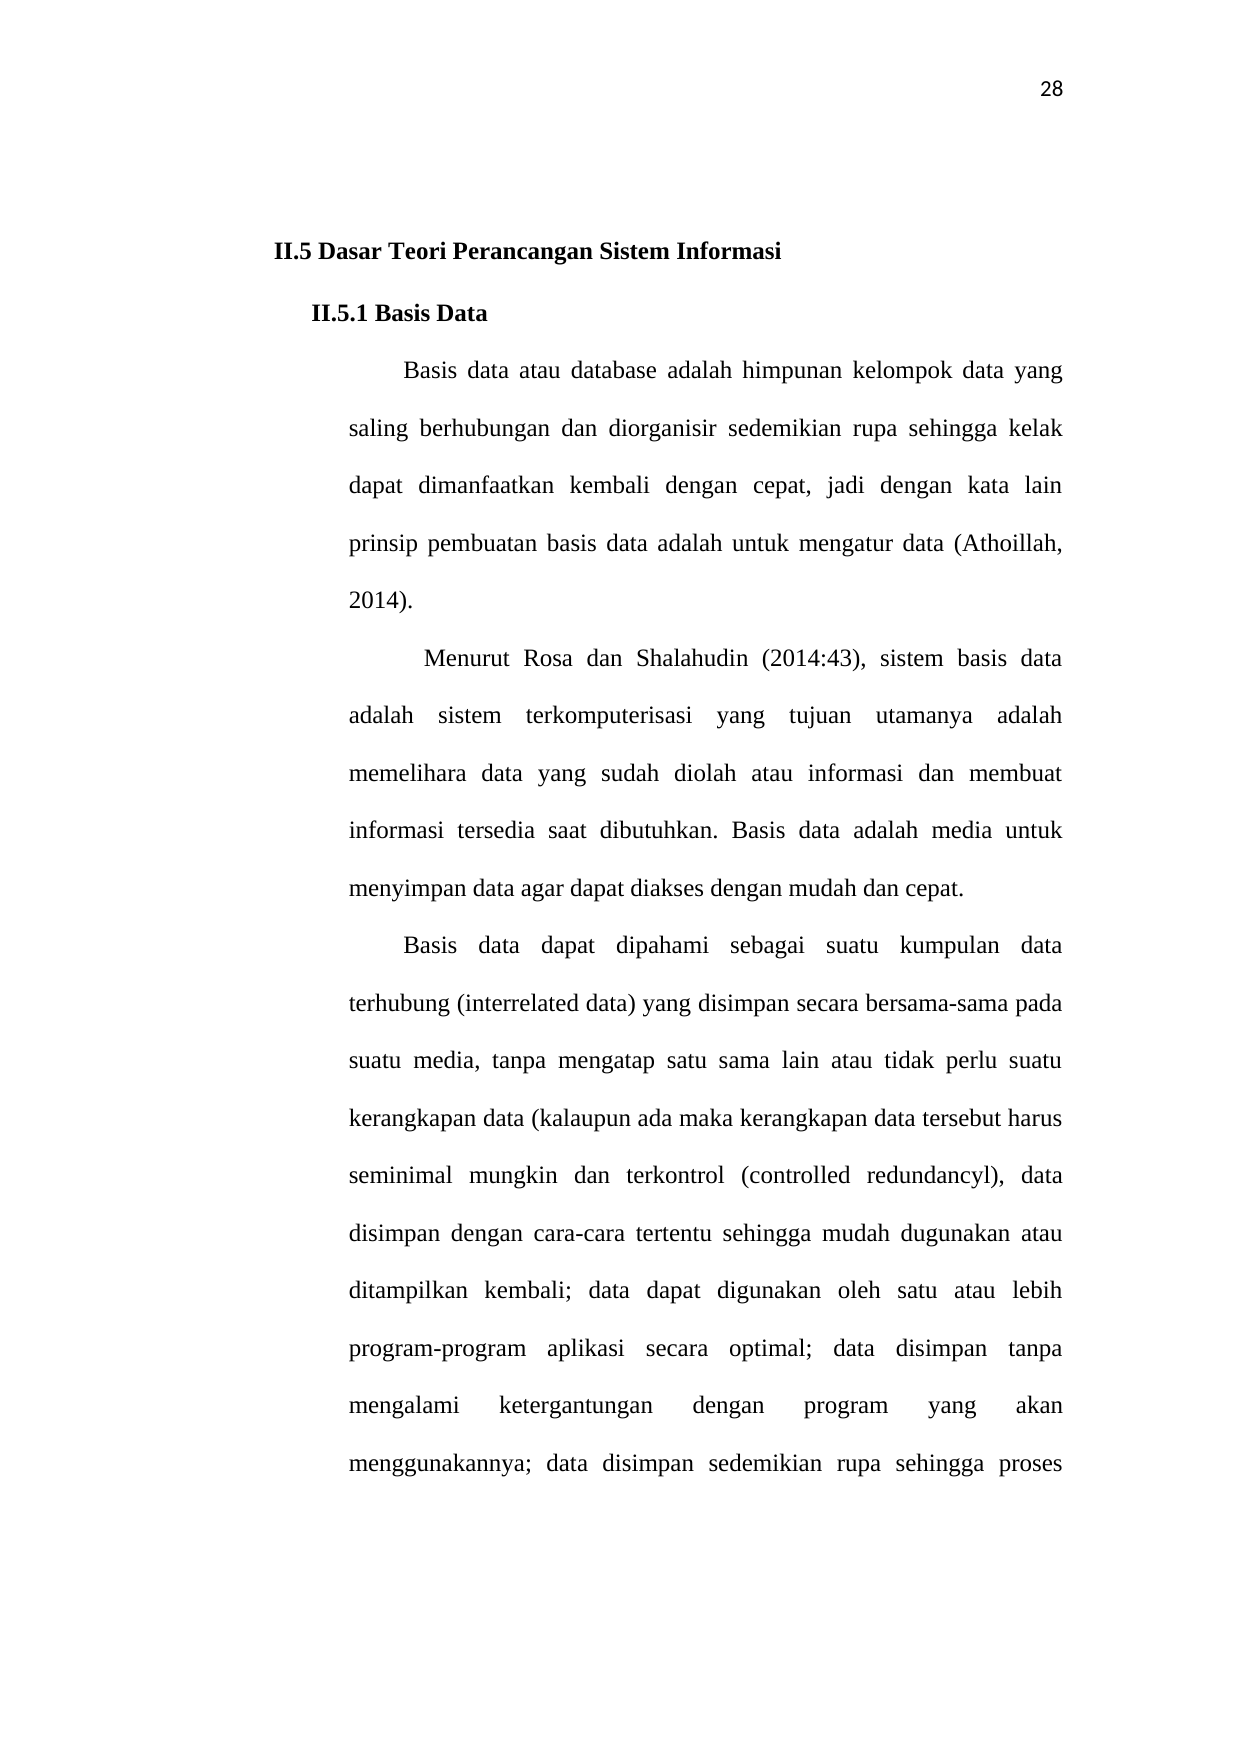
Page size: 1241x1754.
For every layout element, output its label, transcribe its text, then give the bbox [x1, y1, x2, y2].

subtitle Dasar Teori Perancangan Sistem Informasi [273, 236, 1063, 265]
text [348, 930, 1063, 1477]
text Basis data atau database adalah himpunan kelompok data yang saling berhubungan dan diorganisir sedemikian rupa sehingga kelak dapat dimanfaatkan kembali dengan cepat, jadi dengan kata lain prinsip pembuatan basis data adalah untuk mengatur data (Athoillah, 2014). [348, 355, 1063, 614]
subtitle Basis Data [311, 298, 1063, 327]
text Menurut Rosa dan Shalahudin (2014:43), sistem basis data adalah sistem terkomputerisasi yang tujuan utamanya adalah memelihara data yang sudah diolah atau informasi dan membuat informasi tersedia saat dibutuhkan. Basis data adalah media untuk menyimpan data agar dapat diakses dengan mudah dan cepat. [348, 643, 1063, 902]
